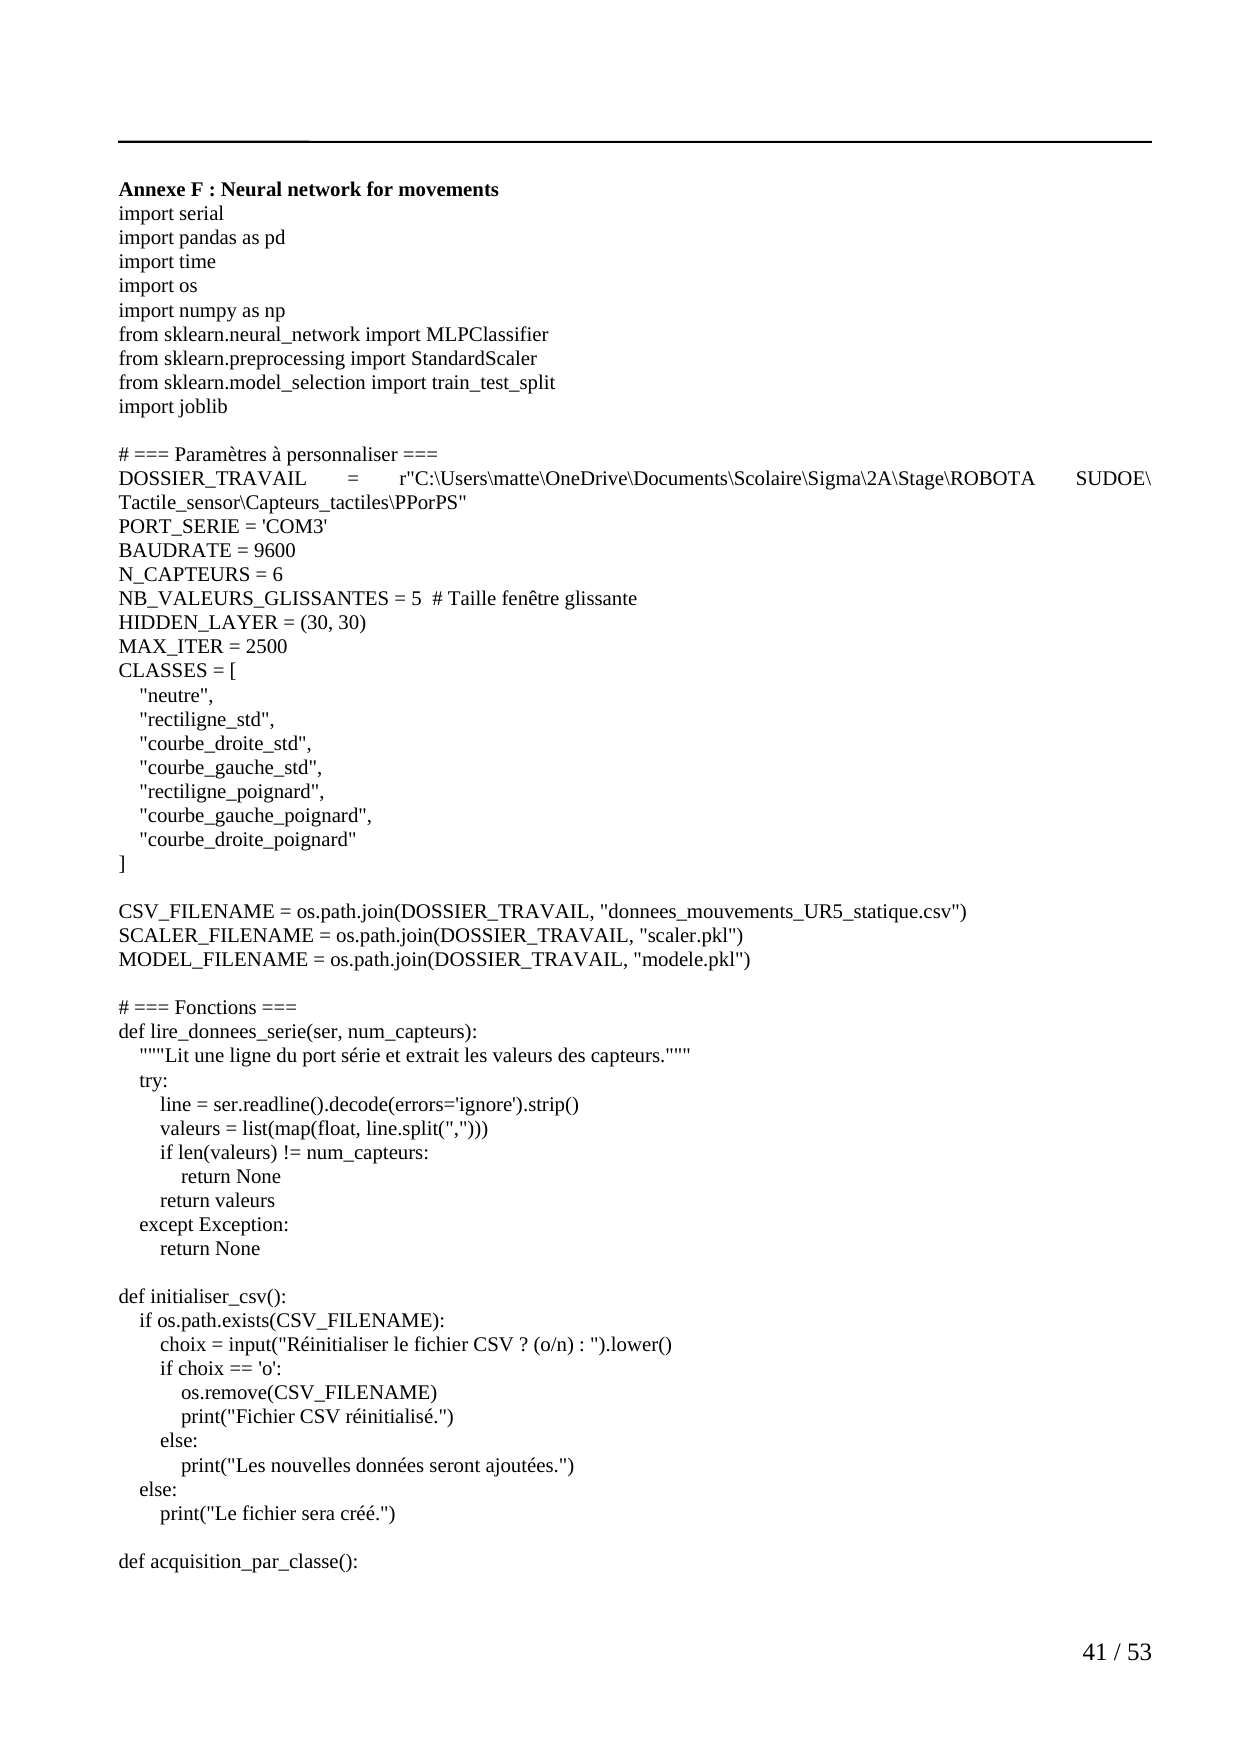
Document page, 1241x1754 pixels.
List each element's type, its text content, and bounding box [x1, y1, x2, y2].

text CLASSES = [ [118, 658, 1152, 682]
text return None [118, 1164, 1152, 1188]
text os.remove(CSV_FILENAME) [118, 1380, 1152, 1404]
text from sklearn.model_selection import train_test_split [118, 370, 1152, 394]
text "neutre", [118, 682, 1152, 707]
text import serial [118, 201, 1152, 225]
text # === Fonctions === [118, 995, 1152, 1019]
text Annexe F : Neural network for movements [118, 177, 1152, 201]
text N_CAPTEURS = 6 [118, 562, 1152, 586]
text choix = input("Réinitialiser le fichier CSV ? (o/n) : ").lower() [118, 1332, 1152, 1356]
text if choix == 'o': [118, 1356, 1152, 1380]
text import os [118, 273, 1152, 297]
text else: [118, 1428, 1152, 1452]
text NB_VALEURS_GLISSANTES = 5 # Taille fenêtre glissante [118, 586, 1152, 610]
text if len(valeurs) != num_capteurs: [118, 1140, 1152, 1164]
text PORT_SERIE = 'COM3' [118, 514, 1152, 538]
text "rectiligne_poignard", [118, 779, 1152, 803]
text import joblib [118, 394, 1152, 418]
text from sklearn.preprocessing import StandardScaler [118, 346, 1152, 370]
text print("Le fichier sera créé.") [118, 1501, 1152, 1525]
text print("Les nouvelles données seront ajoutées.") [118, 1452, 1152, 1477]
text MODEL_FILENAME = os.path.join(DOSSIER_TRAVAIL, "modele.pkl") [118, 947, 1152, 971]
text import pandas as pd [118, 225, 1152, 249]
text MAX_ITER = 2500 [118, 634, 1152, 658]
text try: [118, 1067, 1152, 1092]
text import time [118, 249, 1152, 273]
text print("Fichier CSV réinitialisé.") [118, 1404, 1152, 1428]
text DOSSIER_TRAVAIL = r"C:\Users\matte\OneDrive\Documents\Scolaire\Sigma\2A\Stage\ROBOTA SUDOE\Tactile_sensor\Capteurs_tactiles\PPorPS" [118, 466, 1152, 514]
text from sklearn.neural_network import MLPClassifier [118, 322, 1152, 346]
text "courbe_droite_std", [118, 731, 1152, 755]
text except Exception: [118, 1212, 1152, 1236]
text if os.path.exists(CSV_FILENAME): [118, 1308, 1152, 1332]
text SCALER_FILENAME = os.path.join(DOSSIER_TRAVAIL, "scaler.pkl") [118, 923, 1152, 947]
text # === Paramètres à personnaliser === [118, 442, 1152, 466]
text return valeurs [118, 1188, 1152, 1212]
text HIDDEN_LAYER = (30, 30) [118, 610, 1152, 634]
text "rectiligne_std", [118, 707, 1152, 731]
text """Lit une ligne du port série et extrait les valeurs des capteurs.""" [118, 1043, 1152, 1067]
text else: [118, 1477, 1152, 1501]
text return None [118, 1236, 1152, 1260]
text import numpy as np [118, 297, 1152, 322]
text def lire_donnees_serie(ser, num_capteurs): [118, 1019, 1152, 1043]
text def acquisition_par_classe(): [118, 1549, 1152, 1573]
text "courbe_droite_poignard" [118, 827, 1152, 851]
text CSV_FILENAME = os.path.join(DOSSIER_TRAVAIL, "donnees_mouvements_UR5_statique.csv") [118, 899, 1152, 923]
text "courbe_gauche_std", [118, 755, 1152, 779]
text BAUDRATE = 9600 [118, 538, 1152, 562]
text "courbe_gauche_poignard", [118, 803, 1152, 827]
text line = ser.readline().decode(errors='ignore').strip() [118, 1092, 1152, 1116]
text ] [118, 851, 1152, 875]
text valeurs = list(map(float, line.split(","))) [118, 1116, 1152, 1140]
text def initialiser_csv(): [118, 1284, 1152, 1308]
